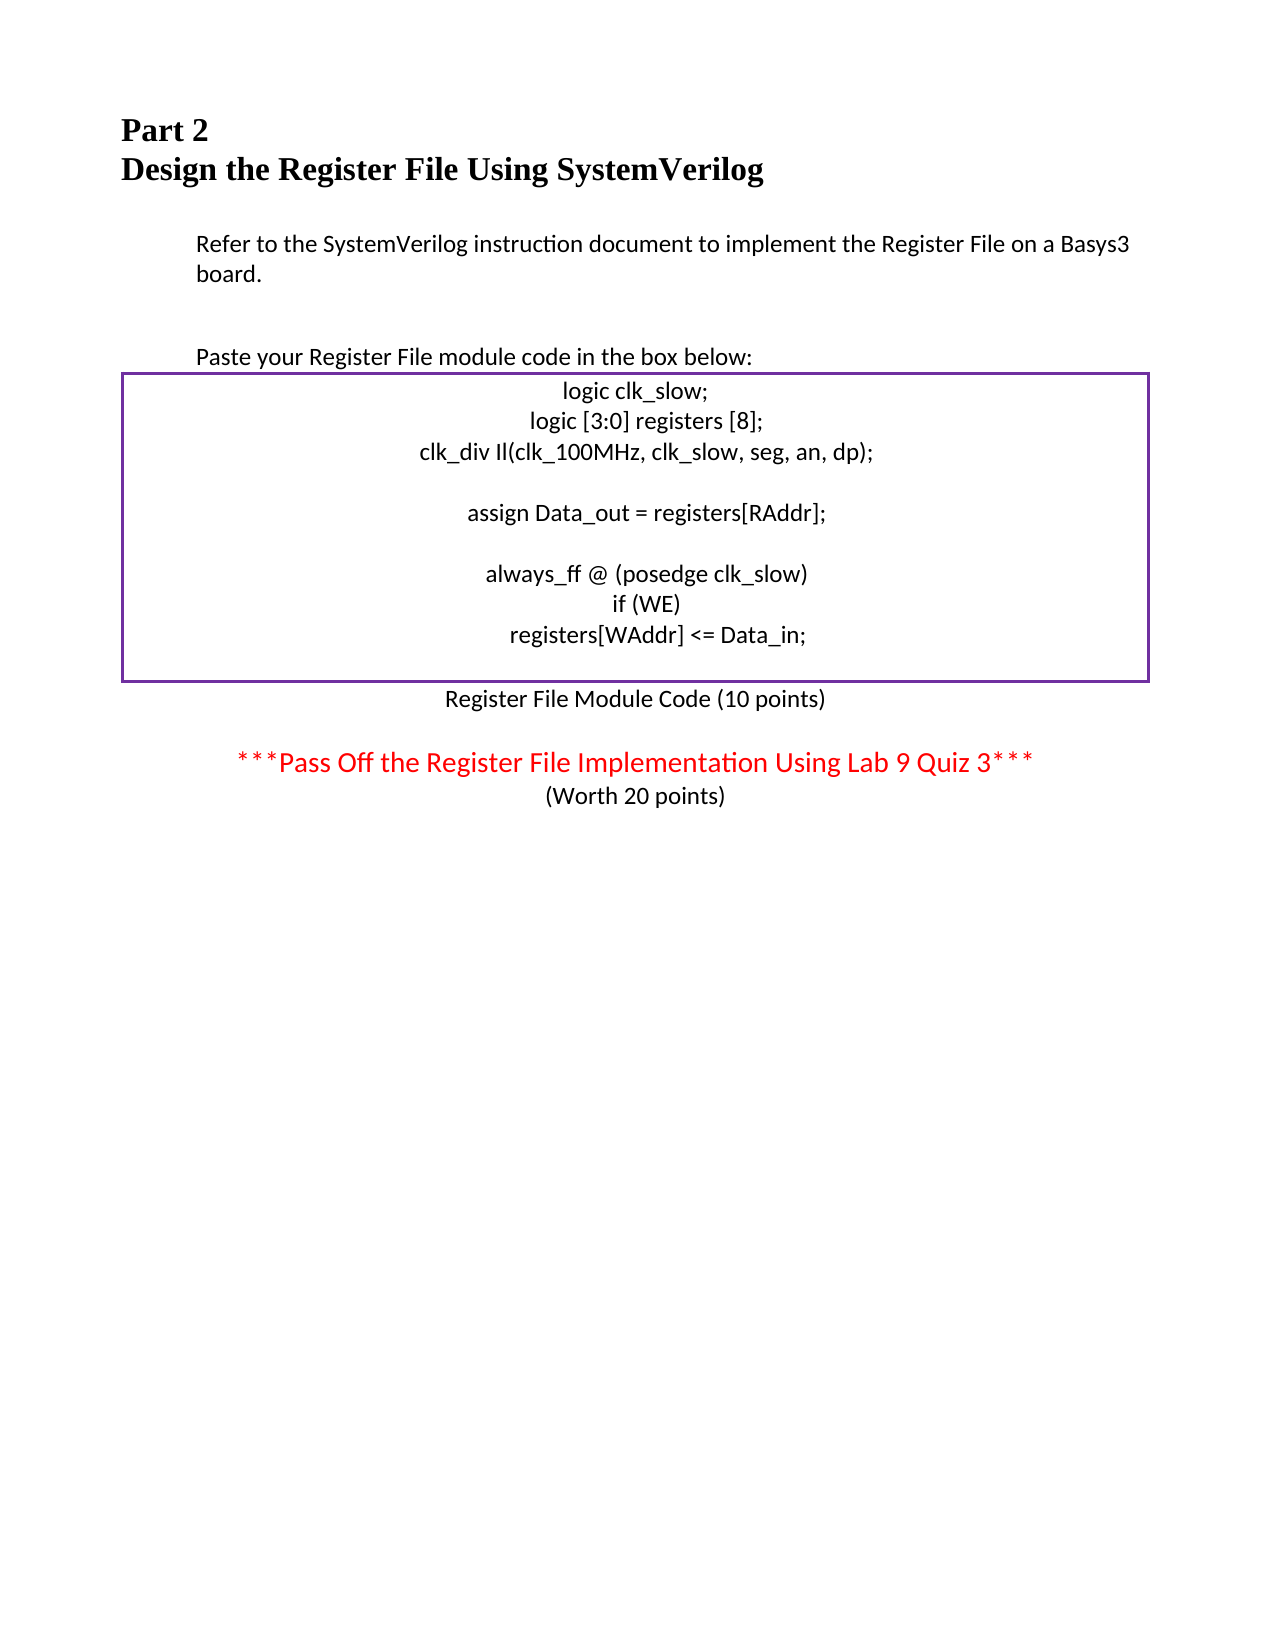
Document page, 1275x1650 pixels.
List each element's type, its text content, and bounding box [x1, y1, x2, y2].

text Design the Register File Using SystemVerilog [121, 149, 1150, 187]
text Paste your Register File module code in the box below: [196, 341, 1075, 372]
text ***Pass Off the Register File Implementation Using Lab 9 Quiz 3*** [121, 744, 1150, 780]
text Part 2 [121, 110, 1150, 149]
table_header logic clk_slow; logic [3:0] registers [8]; clk_div Il(clk_100MHz, clk_slow, seg, an, dp); assign Data_out = registers[RAddr]; always_ff @ (posedge clk_slow) if (WE) registers[WAddr] <= Data_in; [124, 375, 1147, 680]
text (Worth 20 points) [121, 780, 1150, 810]
text Refer to the SystemVerilog instruction document to implement the Register File on a Basys3 board. [196, 228, 1150, 289]
text Register File Module Code (10 points) [121, 683, 1150, 714]
